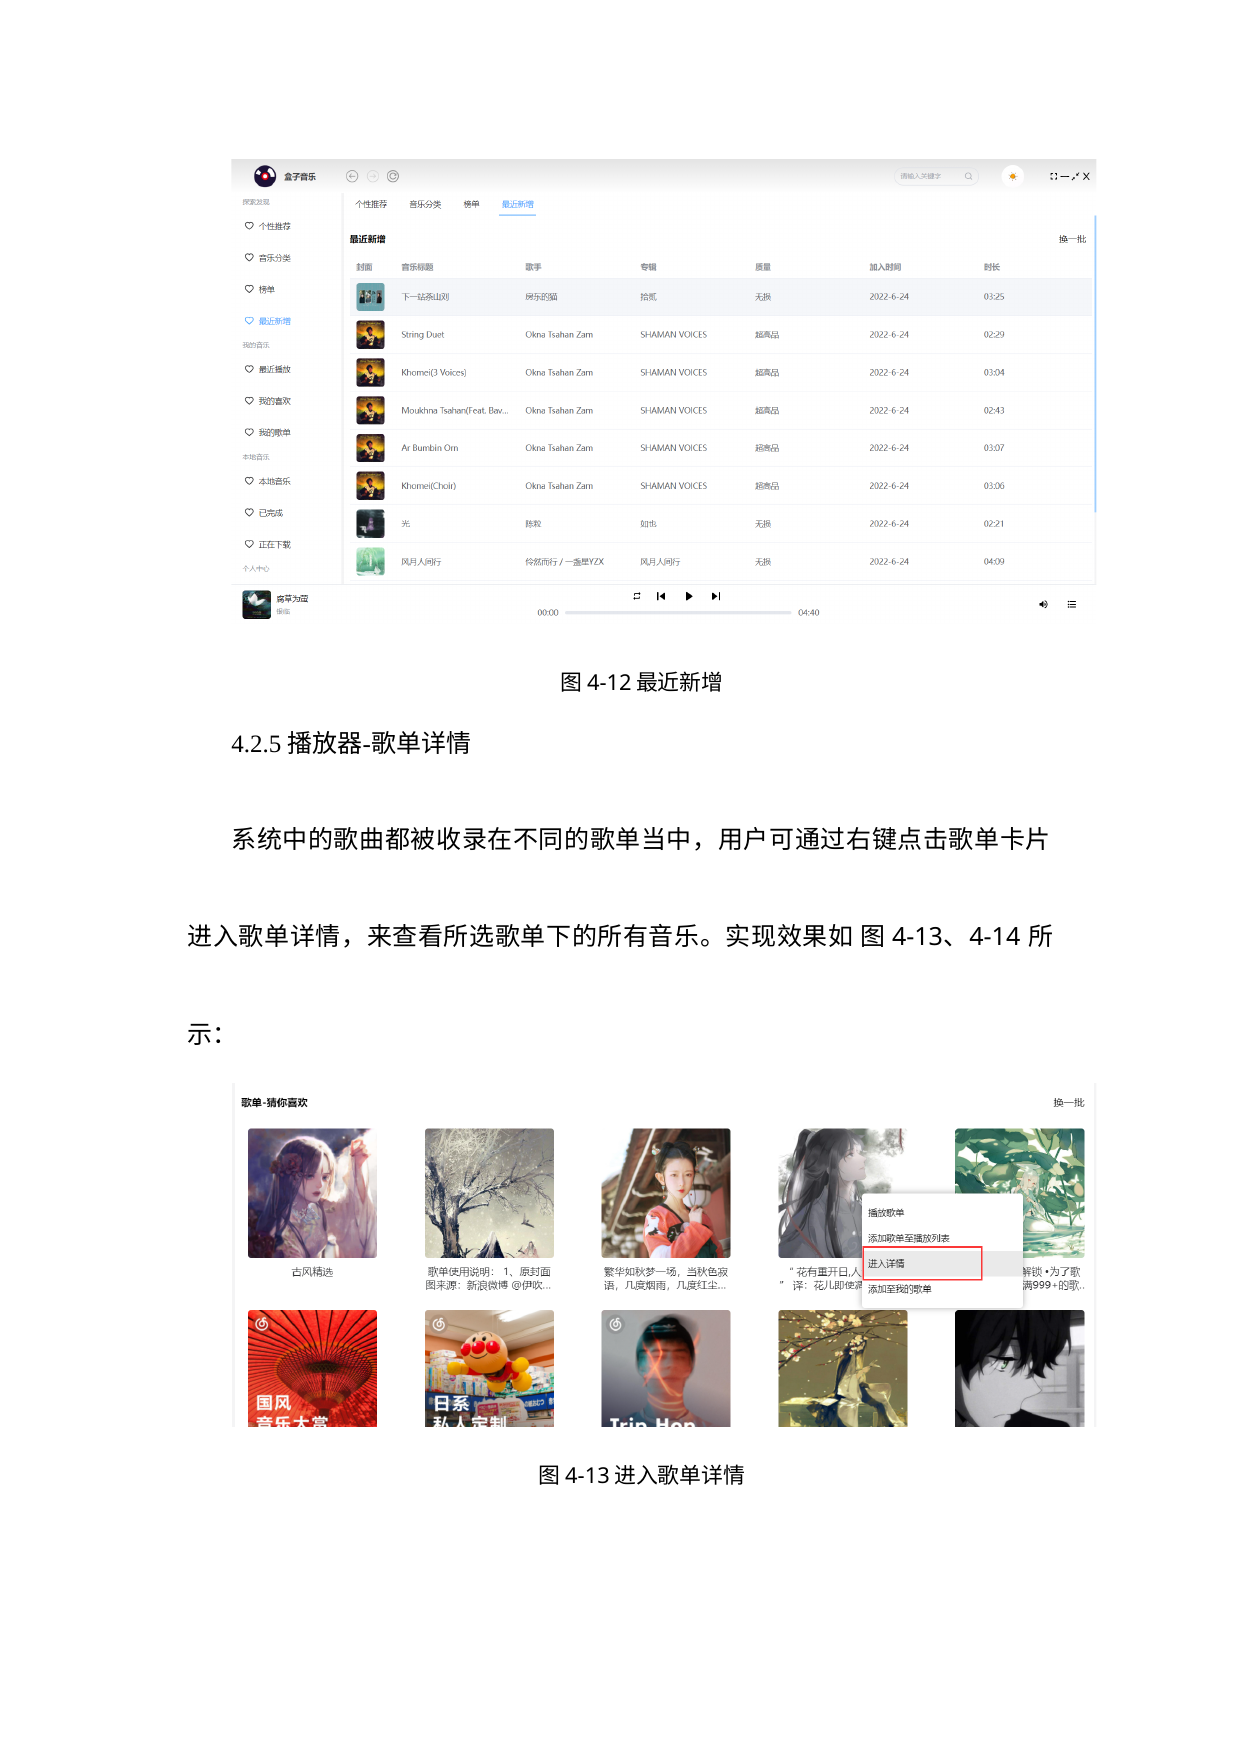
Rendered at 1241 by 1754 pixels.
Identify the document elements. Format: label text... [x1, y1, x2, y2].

picture [231, 1083, 1097, 1427]
text 系统中的歌曲都被收录在不同的歌单当中，用户可通过右键点击歌单卡片进入歌单详情，来查看所选歌单下的所有音乐。实现效果如 图 4-13、4-14 所示： [187, 805, 1053, 1065]
text 4.2.5 播放器-歌单详情 [212, 709, 1028, 774]
text 图4-13进入歌单详情 [187, 1457, 1053, 1490]
text 图4-12最近新增 [187, 664, 1053, 697]
picture [231, 159, 1097, 624]
